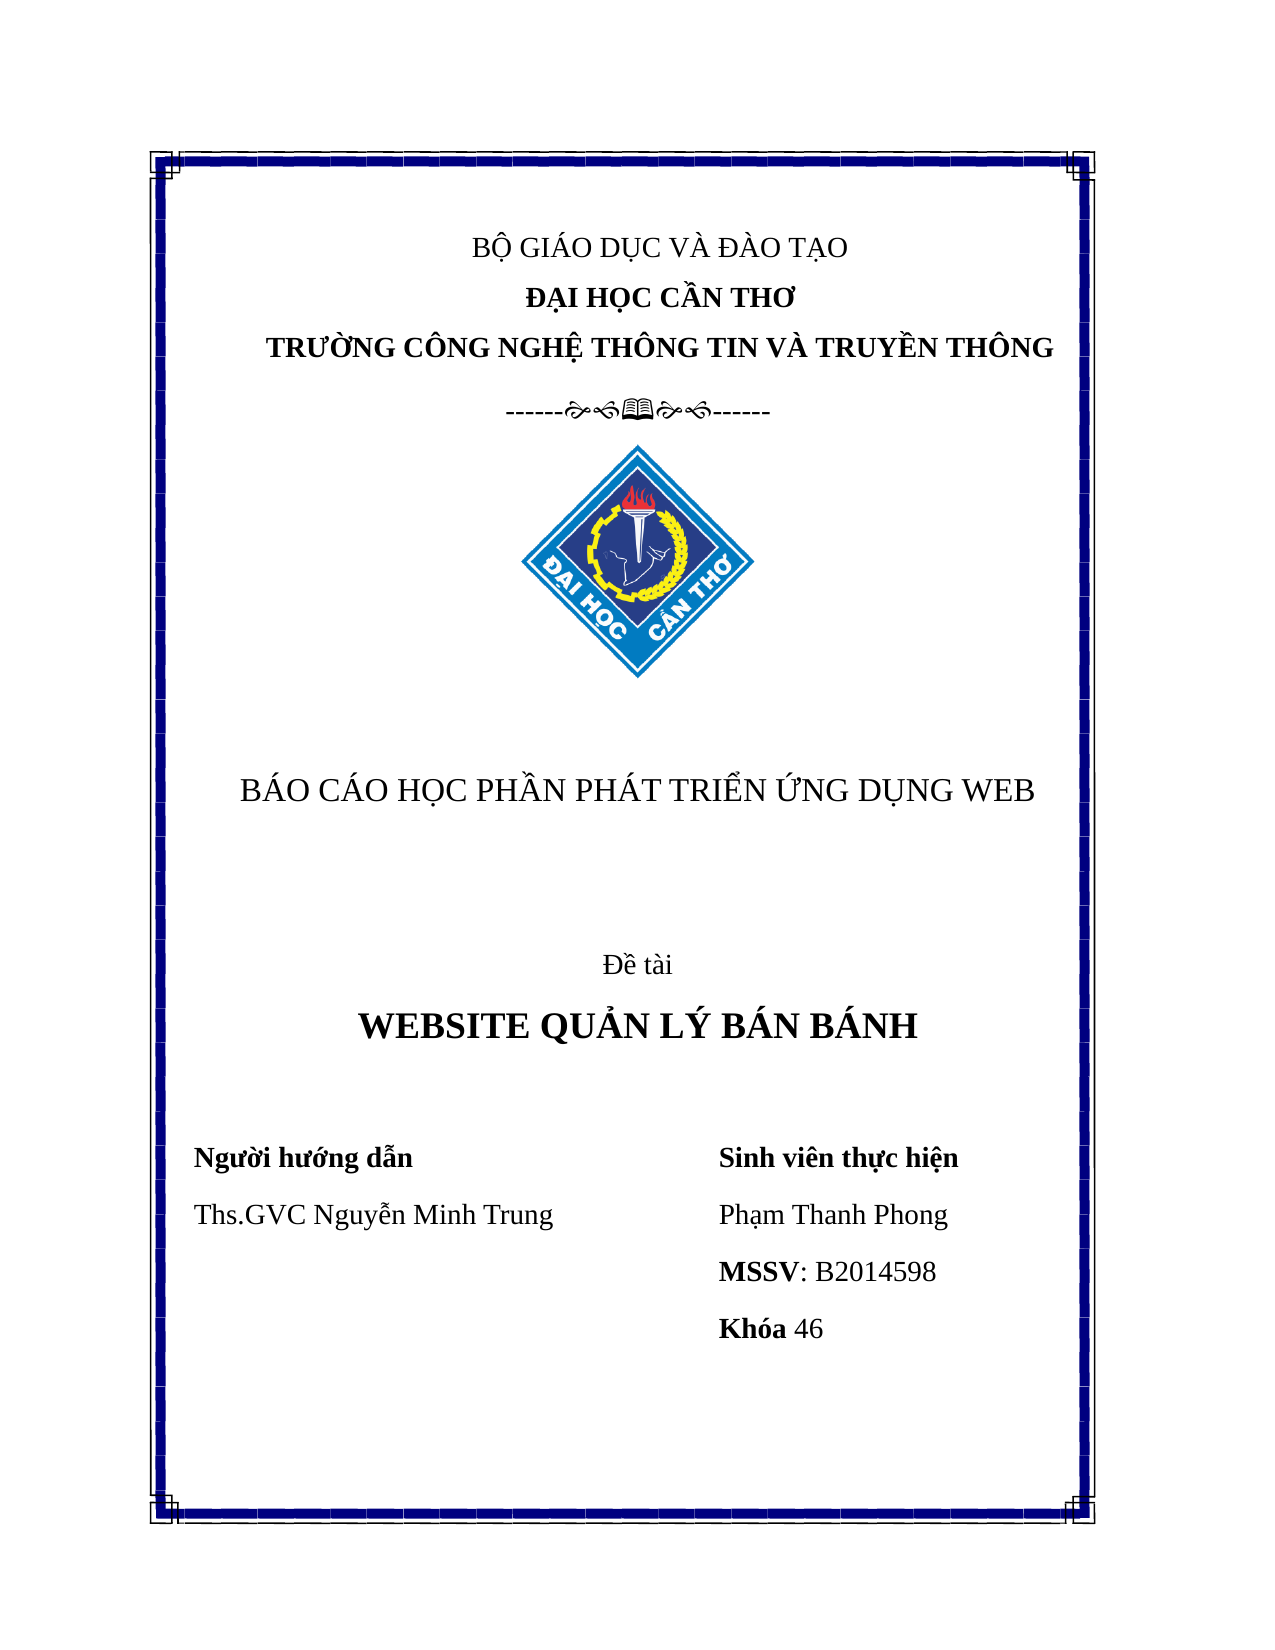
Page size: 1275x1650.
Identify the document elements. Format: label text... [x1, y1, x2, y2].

text BỘ GIÁO DỤC VÀ ĐÀO TẠO [195, 230, 1125, 264]
text Phạm Thanh Phong [718, 1197, 1082, 1231]
picture [520, 444, 755, 679]
text WEBSITE QUẢN LÝ BÁN BÁNH [193, 1004, 1082, 1047]
text Ths.GVC Nguyễn Minh Trung [193, 1197, 557, 1231]
text TRƯỜNG CÔNG NGHỆ THÔNG TIN VÀ TRUYỀN THÔNG [195, 331, 1125, 364]
text MSSV: B2014598 [718, 1254, 1082, 1288]
text Sinh viên thực hiện [718, 1140, 1082, 1174]
text Đề tài [193, 947, 1082, 980]
text ------🙚🙘🕮🙚🙘------ [193, 377, 1082, 437]
text Khóa 46 [718, 1311, 1082, 1344]
text Người hướng dẫn [193, 1140, 557, 1174]
text BÁO CÁO HỌC PHẦN PHÁT TRIỂN ỨNG DỤNG WEB [193, 770, 1082, 809]
text ĐẠI HỌC CẦN THƠ [195, 280, 1125, 314]
